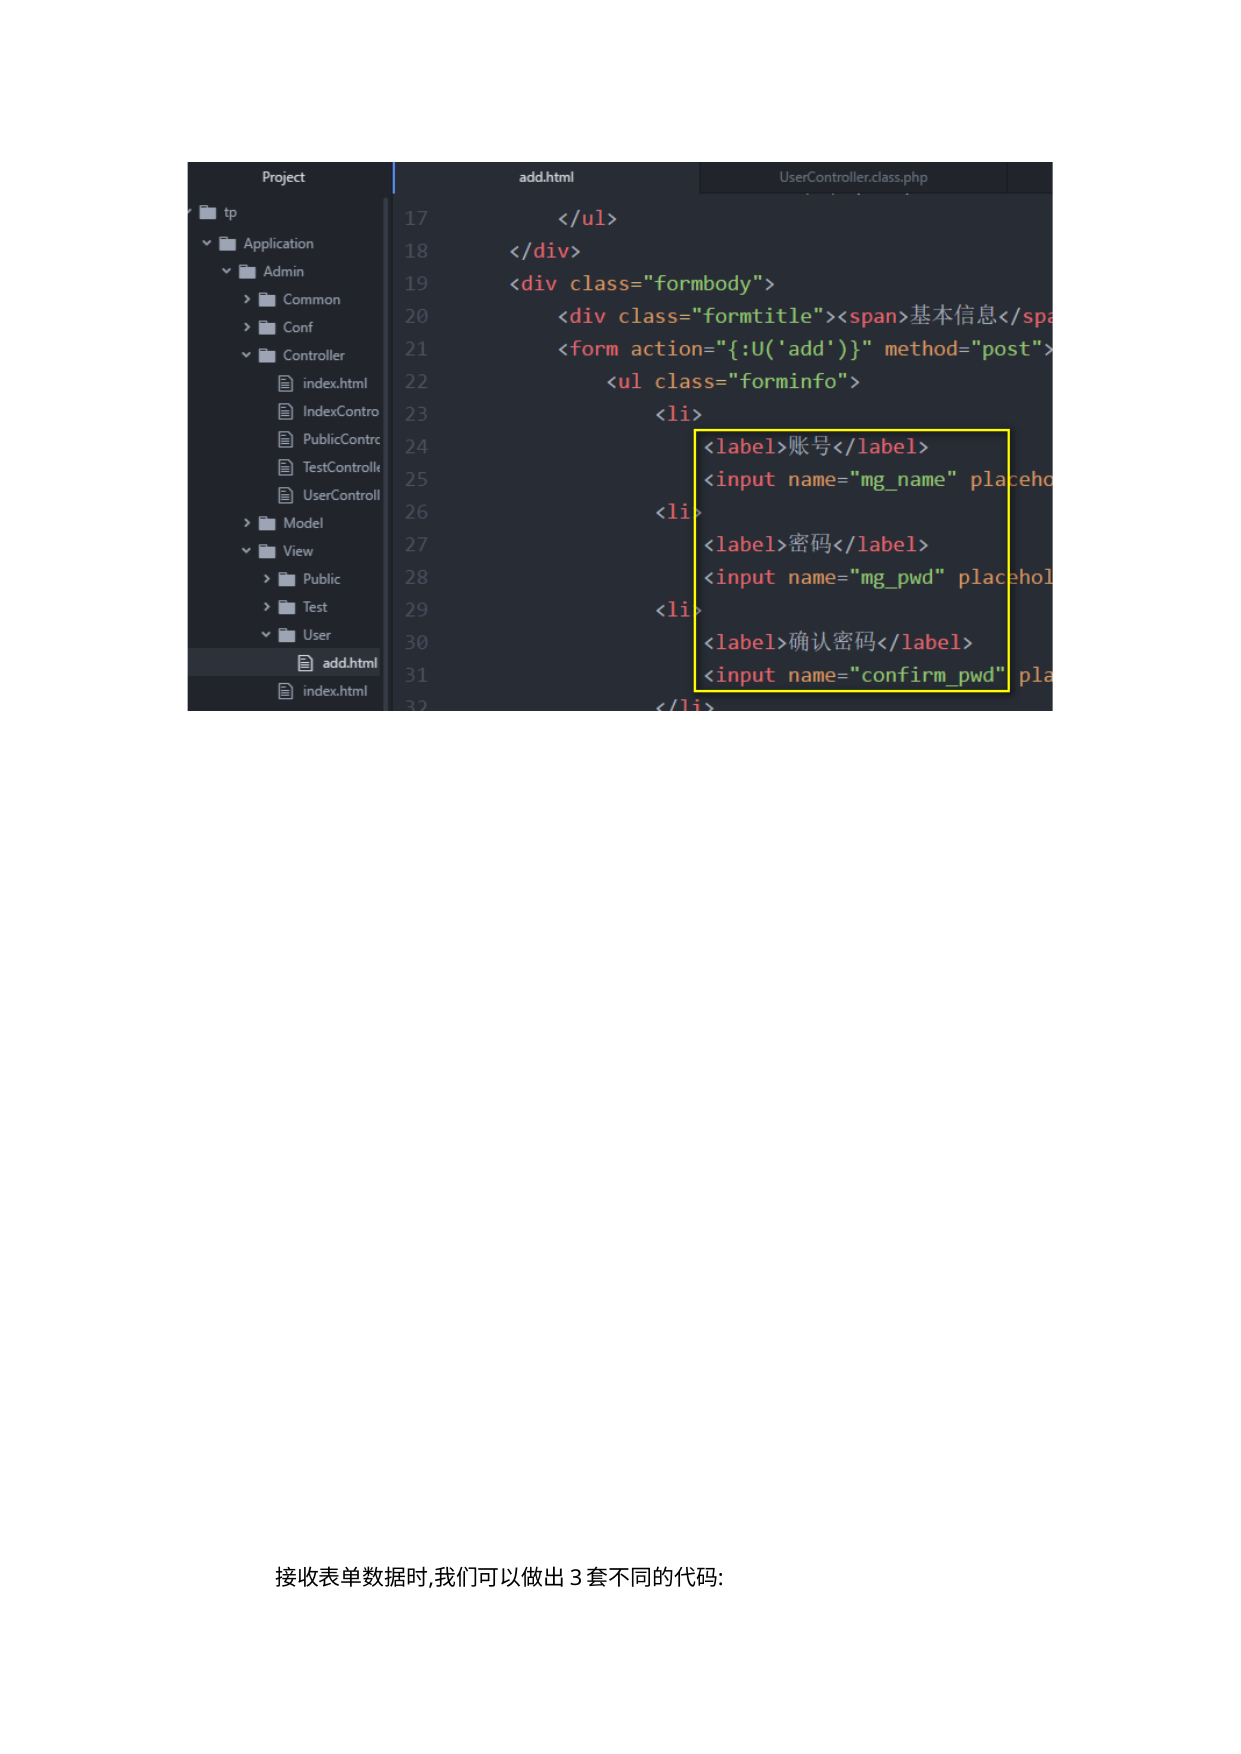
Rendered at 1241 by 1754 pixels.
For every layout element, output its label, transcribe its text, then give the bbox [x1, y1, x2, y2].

text 接收表单数据时,我们可以做出3套不同的代码: [187, 1559, 1053, 1592]
picture [187, 162, 1053, 711]
